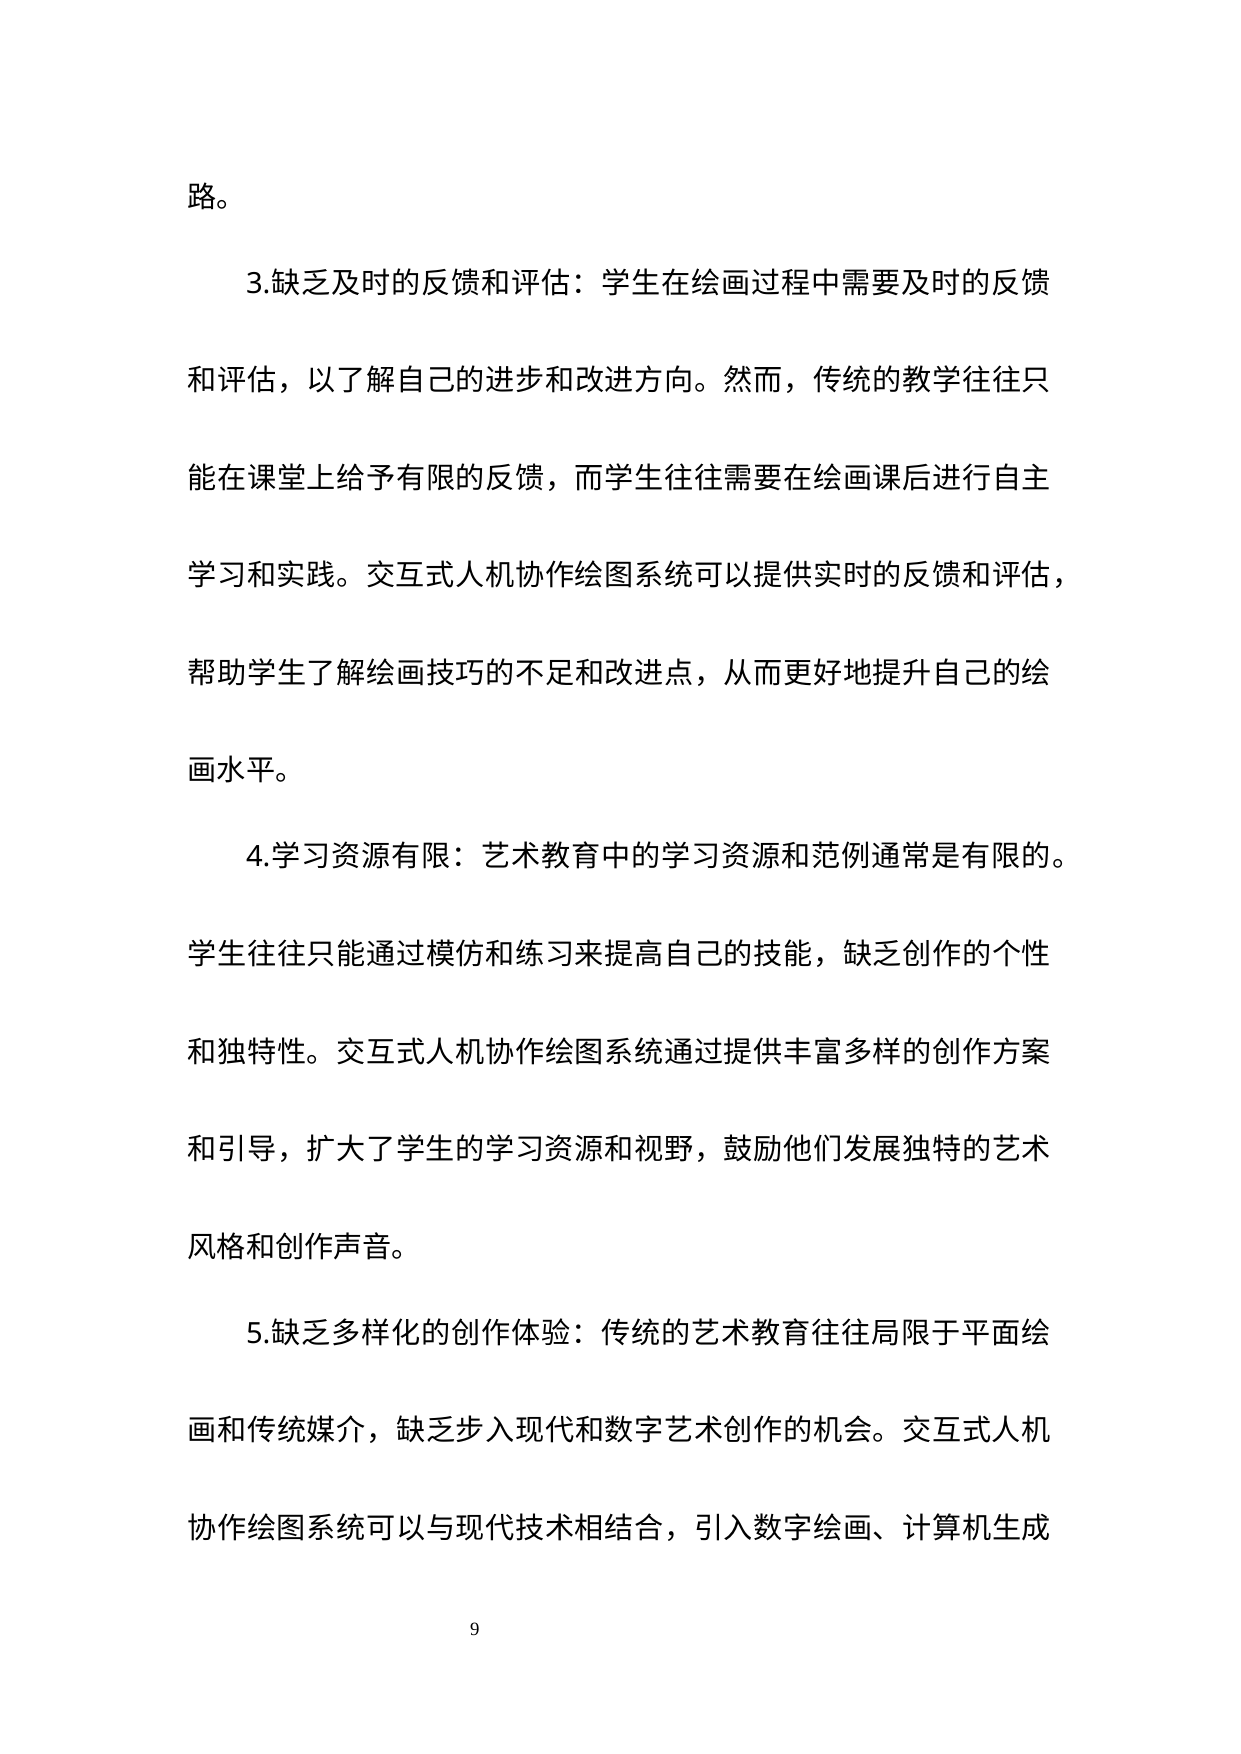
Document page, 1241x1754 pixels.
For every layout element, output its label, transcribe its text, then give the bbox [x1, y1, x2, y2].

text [187, 1298, 1053, 1558]
text 3.缺乏及时的反馈和评估：学生在绘画过程中需要及时的反馈和评估，以了解自己的进步和改进方向。然而，传统的教学往往只能在课堂上给予有限的反馈，而学生往往需要在绘画课后进行自主学习和实践。交互式人机协作绘图系统可以提供实时的反馈和评估，帮助学生了解绘画技巧的不足和改进点，从而更好地提升自己的绘画水平。 [187, 248, 1053, 801]
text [187, 162, 1053, 227]
text 4.学习资源有限：艺术教育中的学习资源和范例通常是有限的。学生往往只能通过模仿和练习来提高自己的技能，缺乏创作的个性和独特性。交互式人机协作绘图系统通过提供丰富多样的创作方案和引导，扩大了学生的学习资源和视野，鼓励他们发展独特的艺术风格和创作声音。 [187, 822, 1053, 1277]
